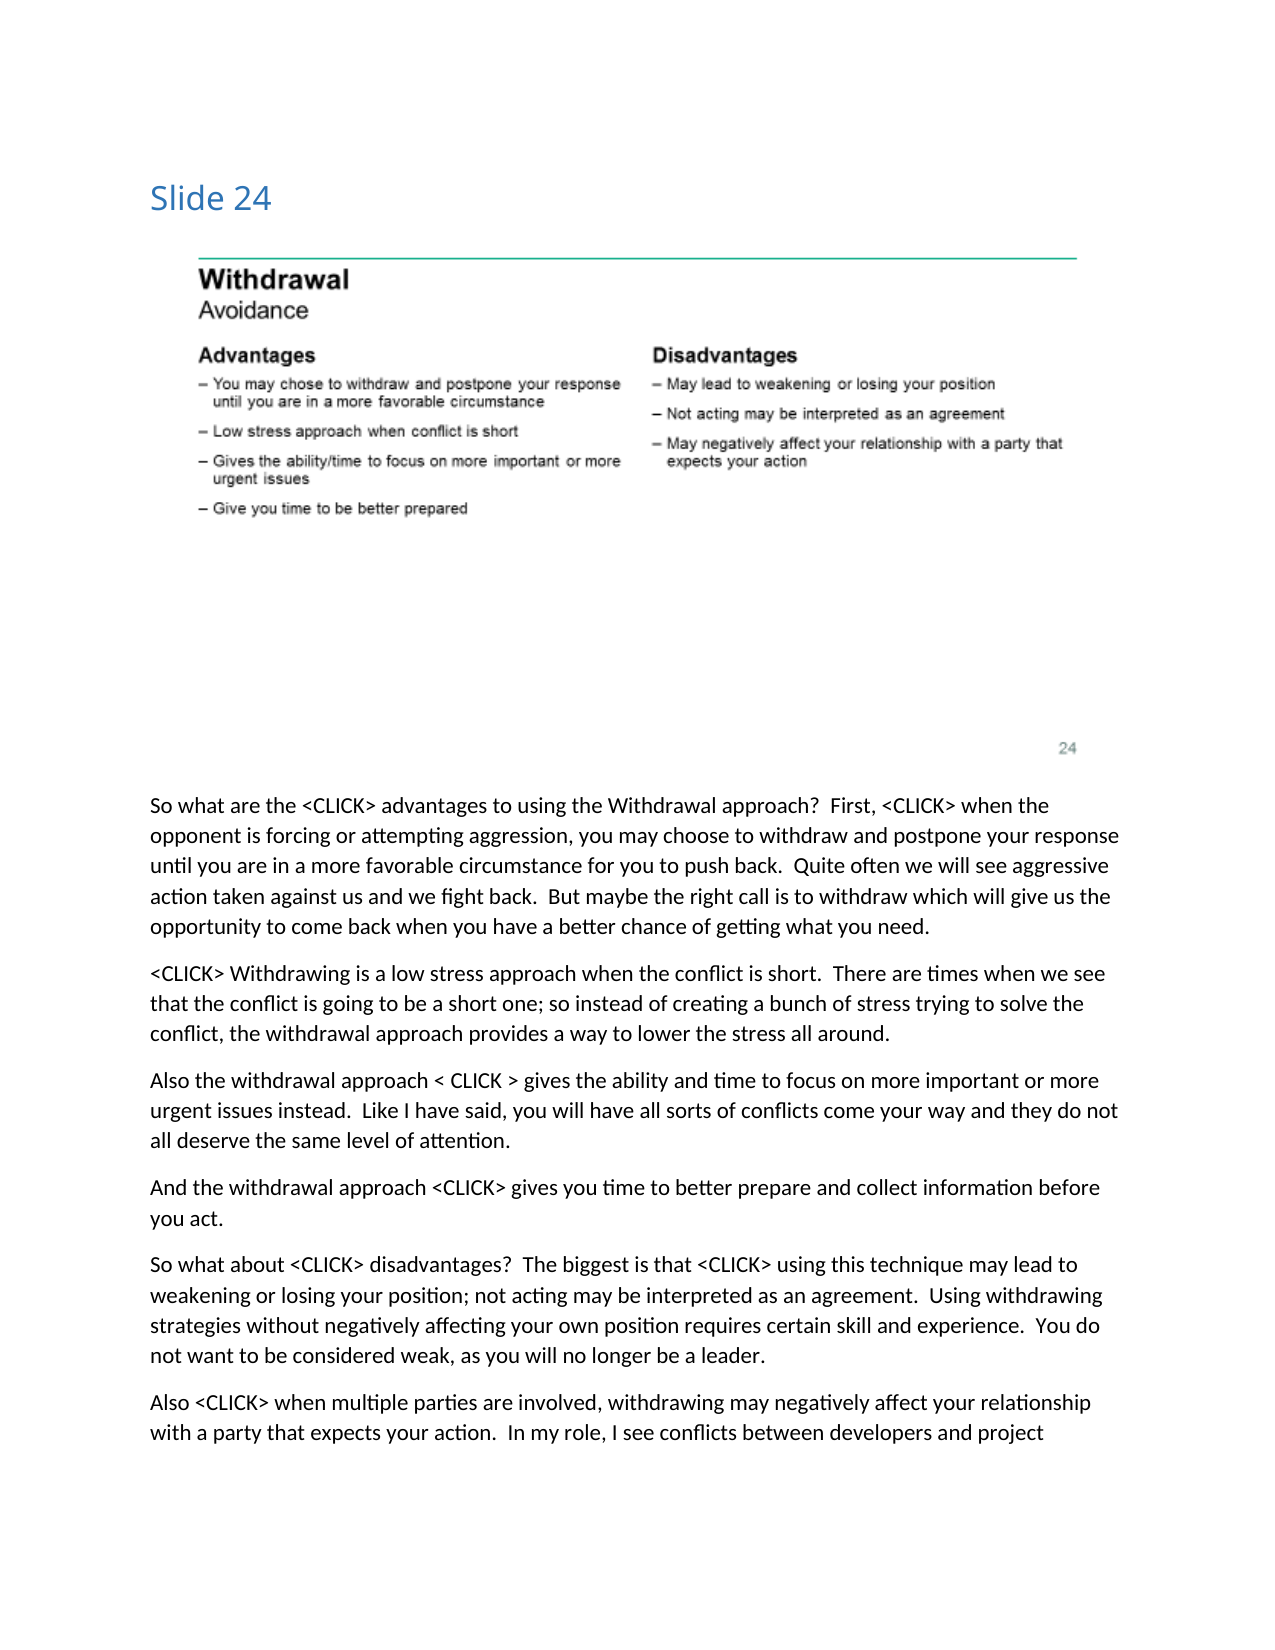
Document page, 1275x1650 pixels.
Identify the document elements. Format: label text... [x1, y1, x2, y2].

text Also the withdrawal approach < CLICK > gives the ability and time to focus on more important or more urgent issues instead. Like I have said, you will have all sorts of conflicts come your way and they do not all deserve the same level of attention. [150, 1066, 1125, 1154]
text So what about <CLICK> disadvantages? The biggest is that <CLICK> using this technique may lead to weakening or losing your position; not acting may be interpreted as an agreement. Using withdrawing strategies without negatively affecting your own position requires certain skill and experience. You do not want to be considered weak, as you will no longer be a leader. [150, 1251, 1125, 1369]
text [150, 1388, 1125, 1446]
text So what are the <CLICK> advantages to using the Withdrawal approach? First, <CLICK> when the opponent is forcing or attempting aggression, you may choose to withdraw and postpone your response until you are in a more favorable circumstance for you to push back. Quite often we will see aggressive action taken against us and we fight back. But maybe the right call is to withdraw which will give us the opportunity to come back when you have a better chance of getting what you need. [150, 791, 1125, 940]
text <CLICK> Withdrawing is a low stress approach when the conflict is short. There are times when we see that the conflict is going to be a short one; so instead of creating a bunch of stress trying to solve the conflict, the withdrawal approach provides a way to lower the stress all around. [150, 959, 1125, 1047]
subtitle Slide 24 [150, 175, 1125, 220]
picture [150, 223, 1125, 773]
text And the withdrawal approach <CLICK> gives you time to better prepare and collect information before you act. [150, 1173, 1125, 1232]
